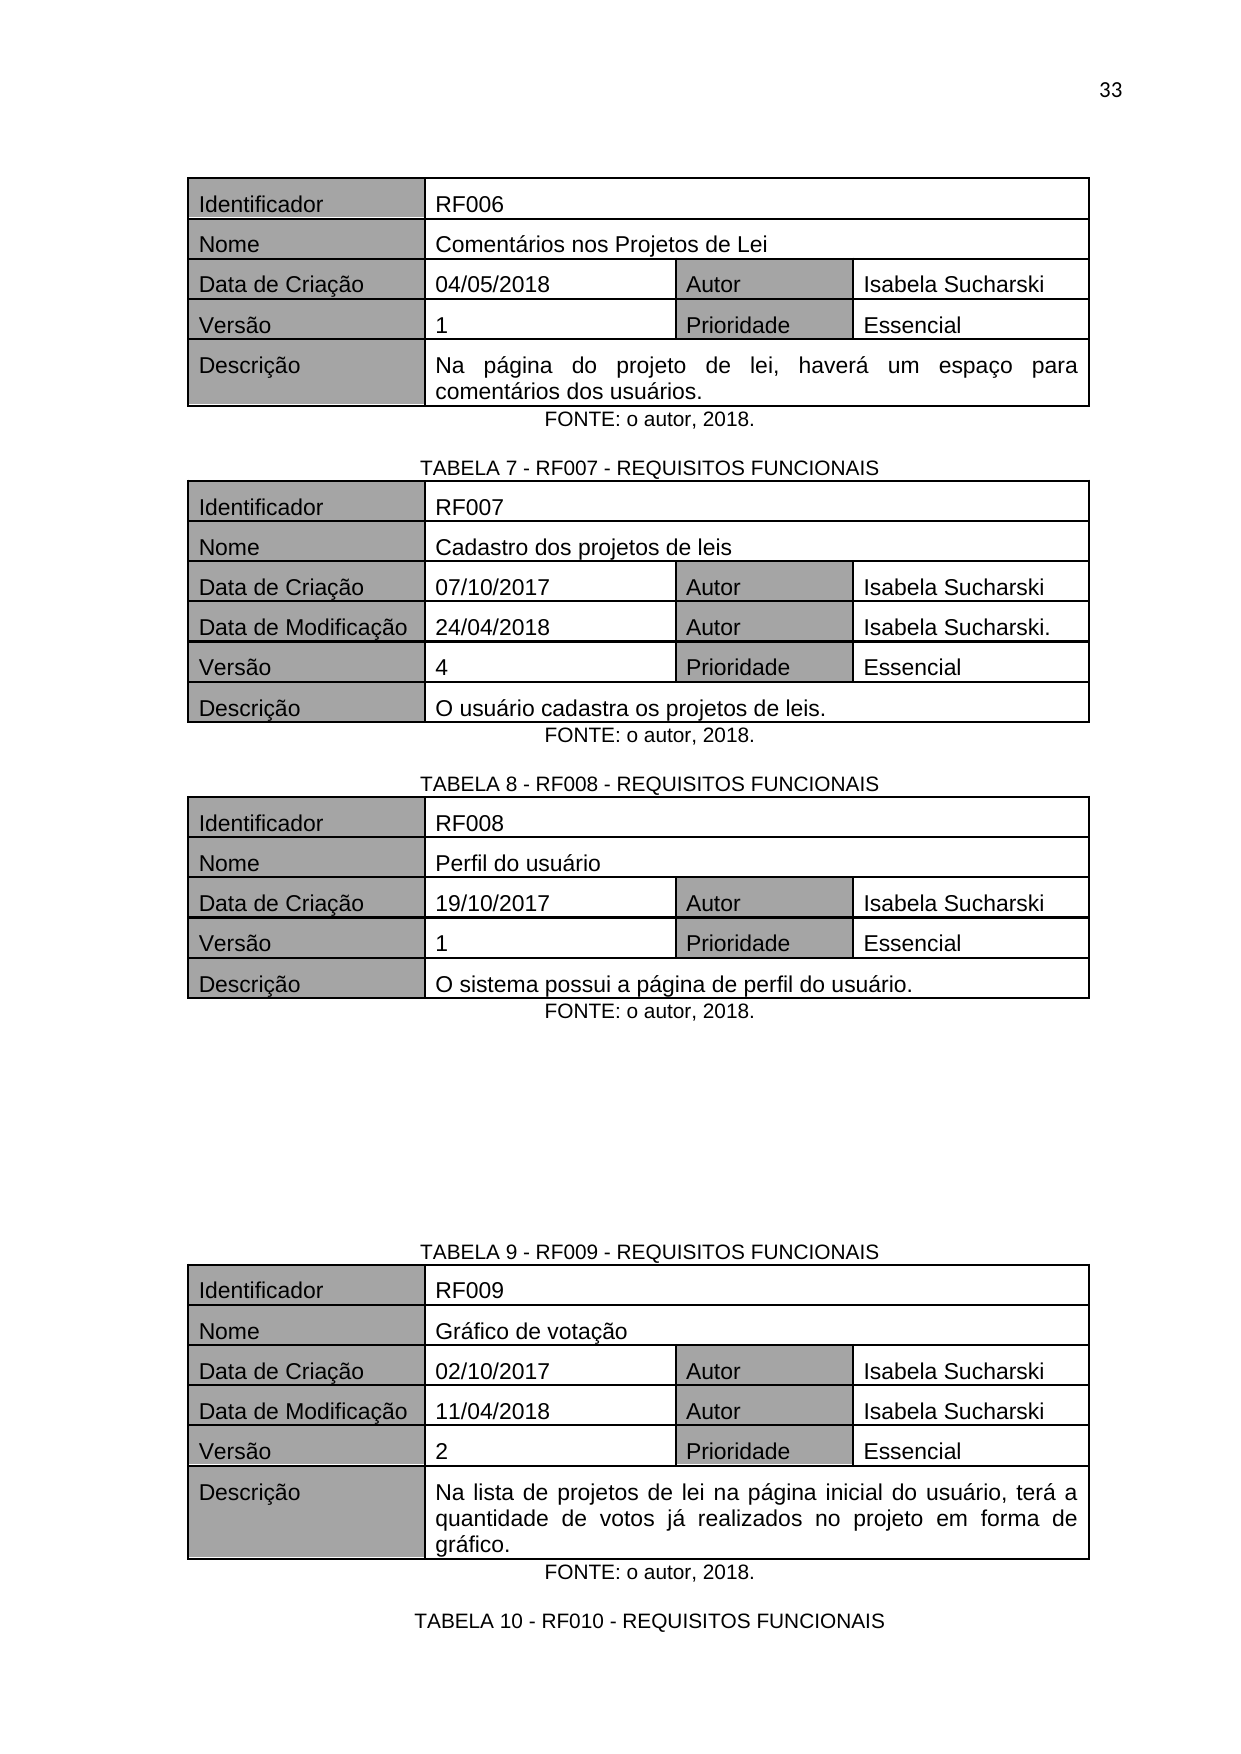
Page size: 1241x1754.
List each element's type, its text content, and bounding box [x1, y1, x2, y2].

table_cell Gráfico de votação [426, 1306, 1088, 1344]
table_cell Essencial [854, 643, 1088, 681]
table_cell Data de Modificação [189, 602, 424, 640]
table_cell Data de Criação [189, 562, 424, 600]
table_cell Data de Modificação [189, 1386, 424, 1424]
table_header Identificador [189, 1266, 424, 1304]
table_cell Isabela Sucharski [854, 562, 1088, 600]
table_cell Essencial [854, 1426, 1088, 1464]
text FONTE: o autor, 2018. [177, 723, 1122, 747]
table_cell Isabela Sucharski [854, 1346, 1088, 1384]
table_cell Versão [189, 919, 424, 957]
table_cell Versão [189, 300, 424, 338]
table_cell Descrição [189, 683, 424, 721]
table_cell Data de Criação [189, 260, 424, 298]
table_cell Perfil do usuário [426, 838, 1088, 876]
table_cell Versão [189, 643, 424, 681]
text FONTE: o autor, 2018. [177, 999, 1122, 1023]
table_cell Autor [677, 602, 852, 640]
table_header RF006 [426, 179, 1088, 217]
table_cell Isabela Sucharski [854, 878, 1088, 916]
table_cell Autor [677, 878, 852, 916]
table_header RF009 [426, 1266, 1088, 1304]
table_cell Na página do projeto de lei, haverá um espaço para comentários dos usuários. [426, 340, 1088, 404]
table_header Identificador [189, 482, 424, 520]
table_cell Prioridade [677, 1426, 852, 1464]
table_cell 02/10/2017 [426, 1346, 675, 1384]
table_cell Cadastro dos projetos de leis [426, 522, 1088, 560]
table_cell Nome [189, 220, 424, 258]
table_header Identificador [189, 179, 424, 217]
table_cell Autor [677, 260, 852, 298]
table_cell Nome [189, 838, 424, 876]
table_header RF008 [426, 798, 1088, 836]
table_cell Descrição [189, 340, 424, 404]
table_cell Prioridade [677, 643, 852, 681]
table_cell Data de Criação [189, 1346, 424, 1384]
text FONTE: o autor, 2018. [177, 1559, 1122, 1583]
table_cell Data de Criação [189, 878, 424, 916]
table_cell Nome [189, 522, 424, 560]
table_cell 07/10/2017 [426, 562, 675, 600]
table_cell Descrição [189, 959, 424, 997]
table_cell 2 [426, 1426, 675, 1464]
table_cell O sistema possui a página de perfil do usuário. [426, 959, 1088, 997]
table_cell 1 [426, 919, 675, 957]
table_cell Descrição [189, 1467, 424, 1557]
table_cell O usuário cadastra os projetos de leis. [426, 683, 1088, 721]
table_cell Autor [677, 1386, 852, 1424]
table_cell Isabela Sucharski [854, 1386, 1088, 1424]
table_cell Essencial [854, 300, 1088, 338]
table_cell 1 [426, 300, 675, 338]
table_cell Autor [677, 562, 852, 600]
table_header RF007 [426, 482, 1088, 520]
table_cell Prioridade [677, 919, 852, 957]
table_cell 4 [426, 643, 675, 681]
table_cell Autor [677, 1346, 852, 1384]
table_cell Essencial [854, 919, 1088, 957]
table_cell Isabela Sucharski [854, 260, 1088, 298]
table_cell Comentários nos Projetos de Lei [426, 220, 1088, 258]
text TABELA 9 - RF009 - REQUISITOS FUNCIONAIS [177, 1239, 1122, 1263]
table_cell 19/10/2017 [426, 878, 675, 916]
text TABELA 10 - RF010 - REQUISITOS FUNCIONAIS [177, 1608, 1122, 1632]
table_header Identificador [189, 798, 424, 836]
table_cell 04/05/2018 [426, 260, 675, 298]
table_cell Nome [189, 1306, 424, 1344]
table_cell 24/04/2018 [426, 602, 675, 640]
text TABELA 7 - RF007 - REQUISITOS FUNCIONAIS [177, 456, 1122, 479]
table_cell Versão [189, 1426, 424, 1464]
table_cell Na lista de projetos de lei na página inicial do usuário, terá a quantidade de votos já realizados no projeto em forma de gráfico. [426, 1467, 1088, 1557]
table_cell Prioridade [677, 300, 852, 338]
table_cell 11/04/2018 [426, 1386, 675, 1424]
table_cell Isabela Sucharski. [854, 602, 1088, 640]
text TABELA 8 - RF008 - REQUISITOS FUNCIONAIS [177, 772, 1122, 796]
text FONTE: o autor, 2018. [177, 407, 1122, 431]
